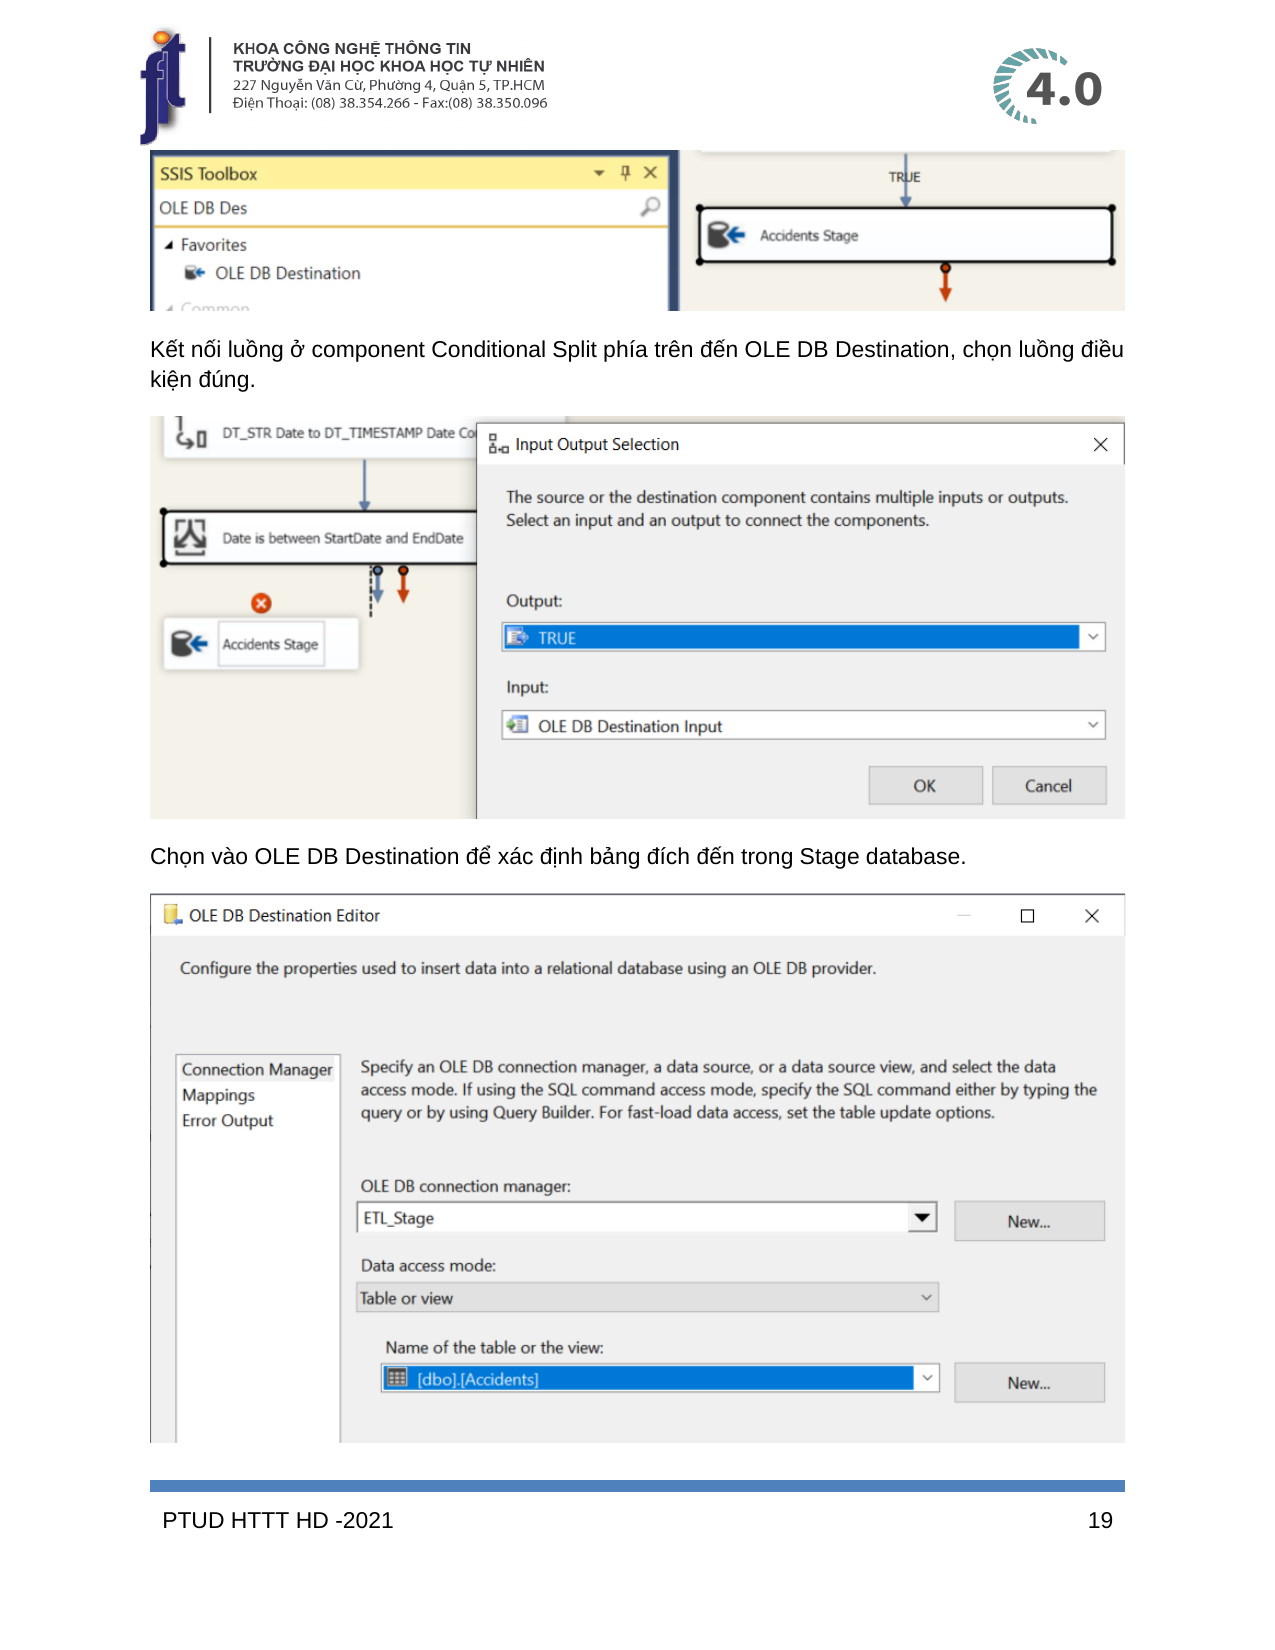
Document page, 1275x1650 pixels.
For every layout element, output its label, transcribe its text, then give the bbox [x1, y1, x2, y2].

picture [985, 41, 1108, 127]
text Chọn vào OLE DB Destination để xác định bảng đích đến trong Stage database. [150, 843, 1125, 869]
picture [117, 21, 1125, 311]
picture [150, 893, 1125, 1443]
text Kết nối luồng ở component Conditional Split phía trên đến OLE DB Destination, chọn luồng điều kiện đúng. [150, 336, 1125, 392]
picture [150, 416, 1125, 819]
